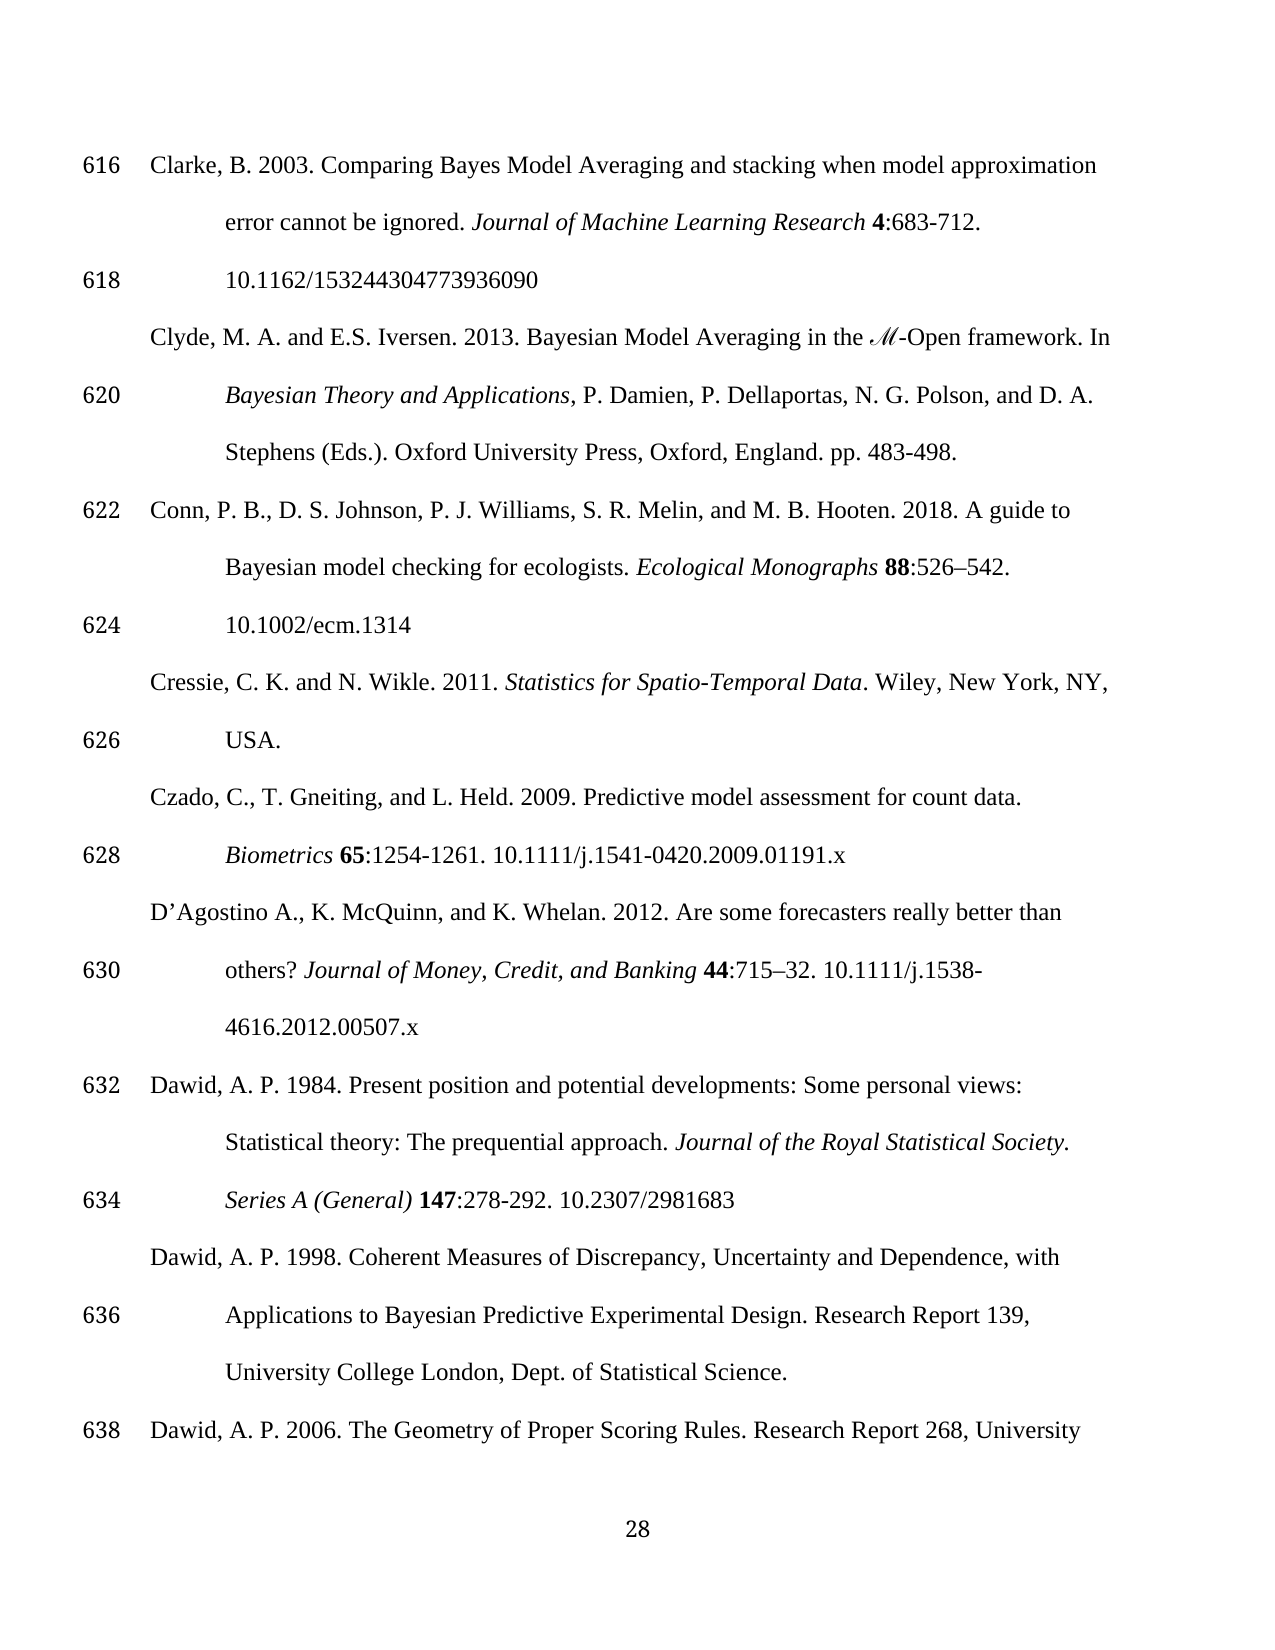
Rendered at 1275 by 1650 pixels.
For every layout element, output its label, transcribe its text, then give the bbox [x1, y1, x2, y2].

text D’Agostino A., K. McQuinn, and K. Whelan. 2012. Are some forecasters really better than others? Journal of Money, Credit, and Banking 44:715–32. 10.1111/j.1538-4616.2012.00507.x [150, 897, 1125, 1041]
text Clyde, M. A. and E.S. Iversen. 2013. Bayesian Model Averaging in the ℳ-Open framework. In Bayesian Theory and Applications, P. Damien, P. Dellaportas, N. G. Polson, and D. A. Stephens (Eds.). Oxford University Press, Oxford, England. pp. 483-498. [150, 322, 1125, 466]
text Czado, C., T. Gneiting, and L. Held. 2009. Predictive model assessment for count data. Biometrics 65:1254-1261. 10.1111/j.1541-0420.2009.01191.x [150, 782, 1125, 869]
text Dawid, A. P. 1998. Coherent Measures of Discrepancy, Uncertainty and Dependence, with Applications to Bayesian Predictive Experimental Design. Research Report 139, University College London, Dept. of Statistical Science. [150, 1242, 1125, 1386]
text Dawid, A. P. 1984. Present position and potential developments: Some personal views: Statistical theory: The prequential approach. Journal of the Royal Statistical Society. Series A (General) 147:278-292. 10.2307/2981683 [150, 1070, 1125, 1214]
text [150, 1415, 1125, 1444]
text Conn, P. B., D. S. Johnson, P. J. Williams, S. R. Melin, and M. B. Hooten. 2018. A guide to Bayesian model checking for ecologists. Ecological Monographs 88:526–542. 10.1002/ecm.1314 [150, 495, 1125, 639]
text Cressie, C. K. and N. Wikle. 2011. Statistics for Spatio-Temporal Data. Wiley, New York, NY, USA. [150, 667, 1125, 754]
text Clarke, B. 2003. Comparing Bayes Model Averaging and stacking when model approximation error cannot be ignored. Journal of Machine Learning Research 4:683-712. 10.1162/153244304773936090 [150, 150, 1125, 294]
